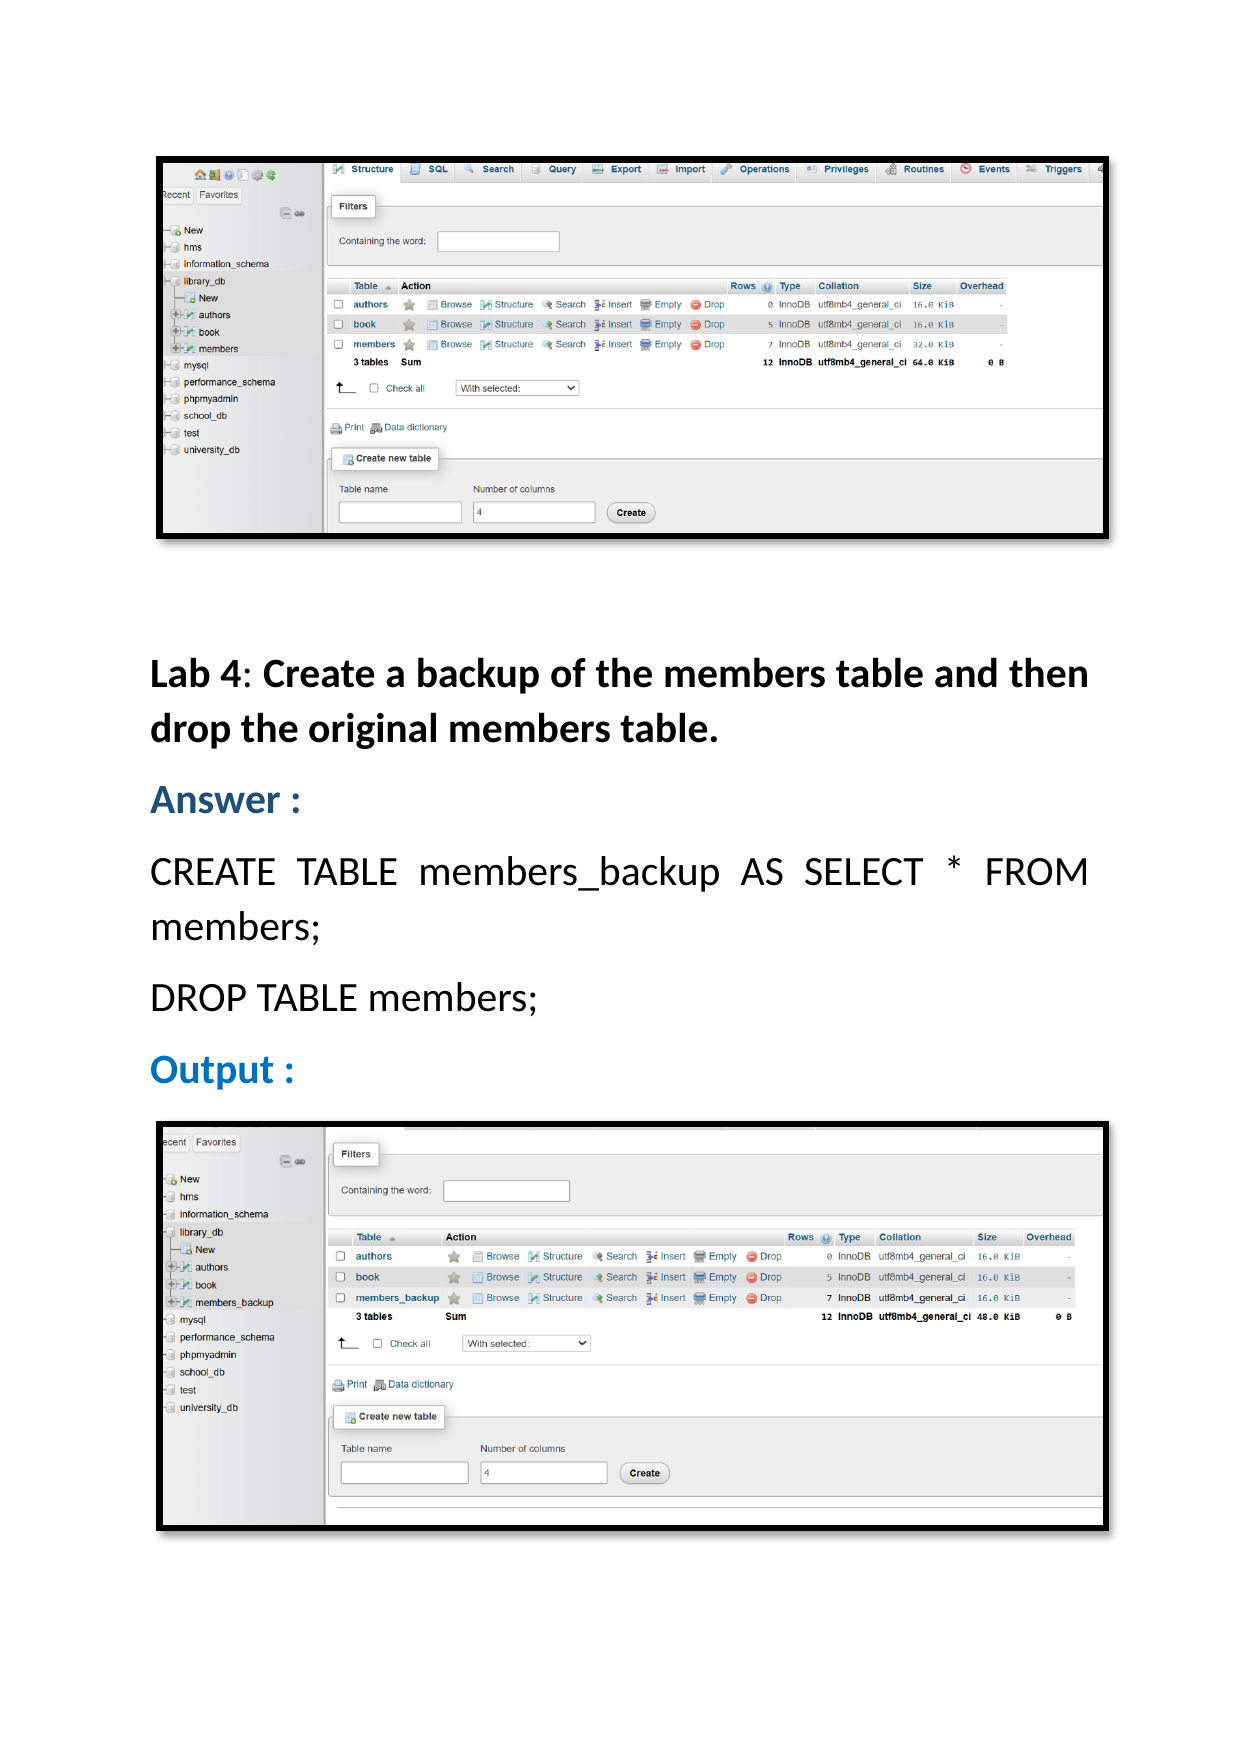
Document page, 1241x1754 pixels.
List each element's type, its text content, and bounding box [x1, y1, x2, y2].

text Lab 4: Create a backup of the members table and then drop the original members table. [150, 647, 1090, 752]
picture [163, 1127, 1103, 1525]
text Answer : [150, 773, 1090, 824]
text DROP TABLE members; [150, 971, 1090, 1022]
text CREATE TABLE members_backup AS SELECT * FROM members; [150, 845, 1090, 951]
picture [163, 163, 1103, 533]
text Output : [150, 1043, 1090, 1094]
